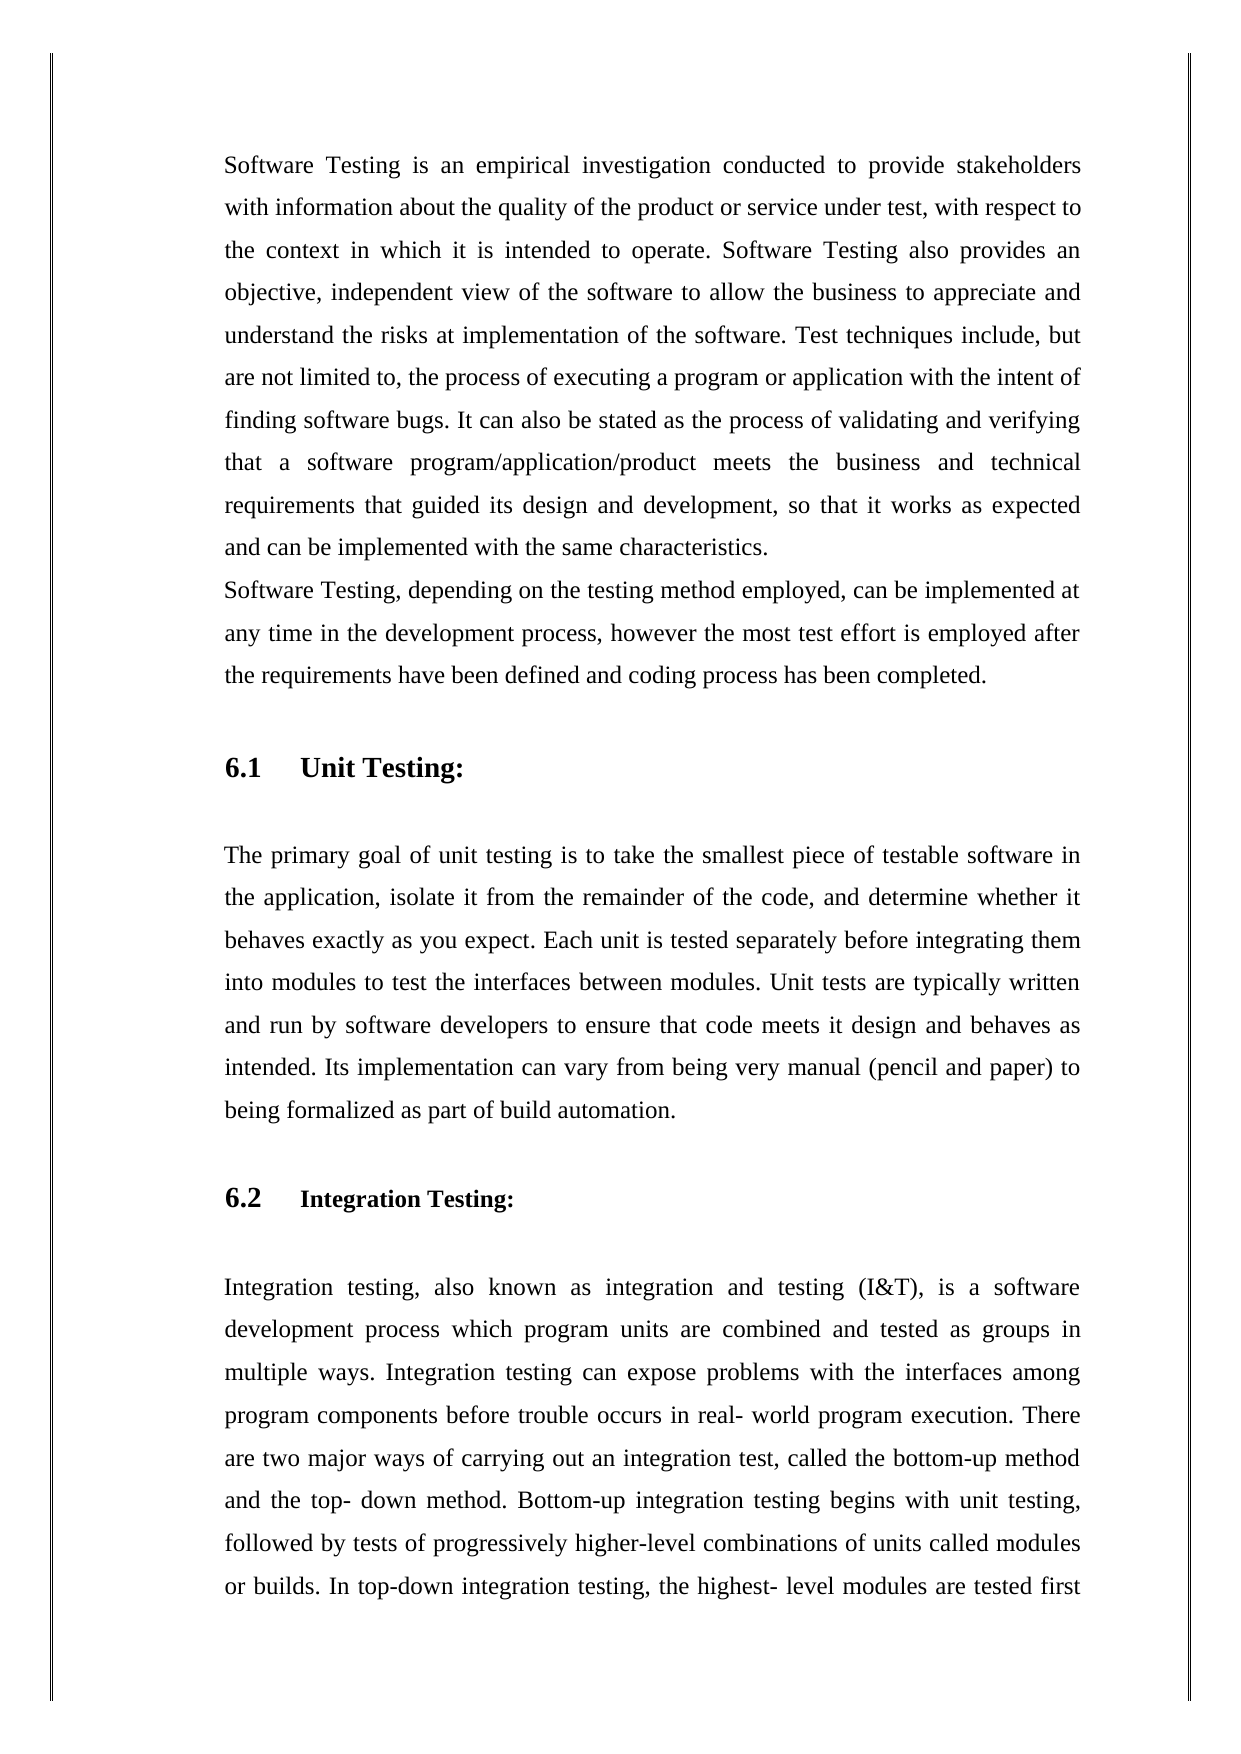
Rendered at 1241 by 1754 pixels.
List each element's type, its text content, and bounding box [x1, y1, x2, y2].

text The primary goal of unit testing is to take the smallest piece of testable software in the application, isolate it from the remainder of the code, and determine whether it behaves exactly as you expect. Each unit is tested separately before integrating them into modules to test the interfaces between modules. Unit tests are typically written and run by software developers to ensure that code meets it design and behaves as intended. Its implementation can vary from being very manual (pencil and paper) to being formalized as part of build automation. [223, 840, 1081, 1123]
list Integration Testing: [225, 1181, 1090, 1214]
list Unit Testing: [225, 751, 1090, 784]
text Software Testing, depending on the testing method employed, can be implemented at any time in the development process, however the most test effort is employed after the requirements have been defined and coding process has been completed. [223, 576, 1081, 689]
text Software Testing is an empirical investigation conducted to provide stakeholders with information about the quality of the product or service under test, with respect to the context in which it is intended to operate. Software Testing also provides an objective, independent view of the software to allow the business to appreciate and understand the risks at implementation of the software. Test techniques include, but are not limited to, the process of executing a program or application with the intent of finding software bugs. It can also be stated as the process of validating and verifying that a software program/application/product meets the business and technical requirements that guided its design and development, so that it works as expected and can be implemented with the same characteristics. [223, 150, 1082, 561]
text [223, 1272, 1082, 1600]
